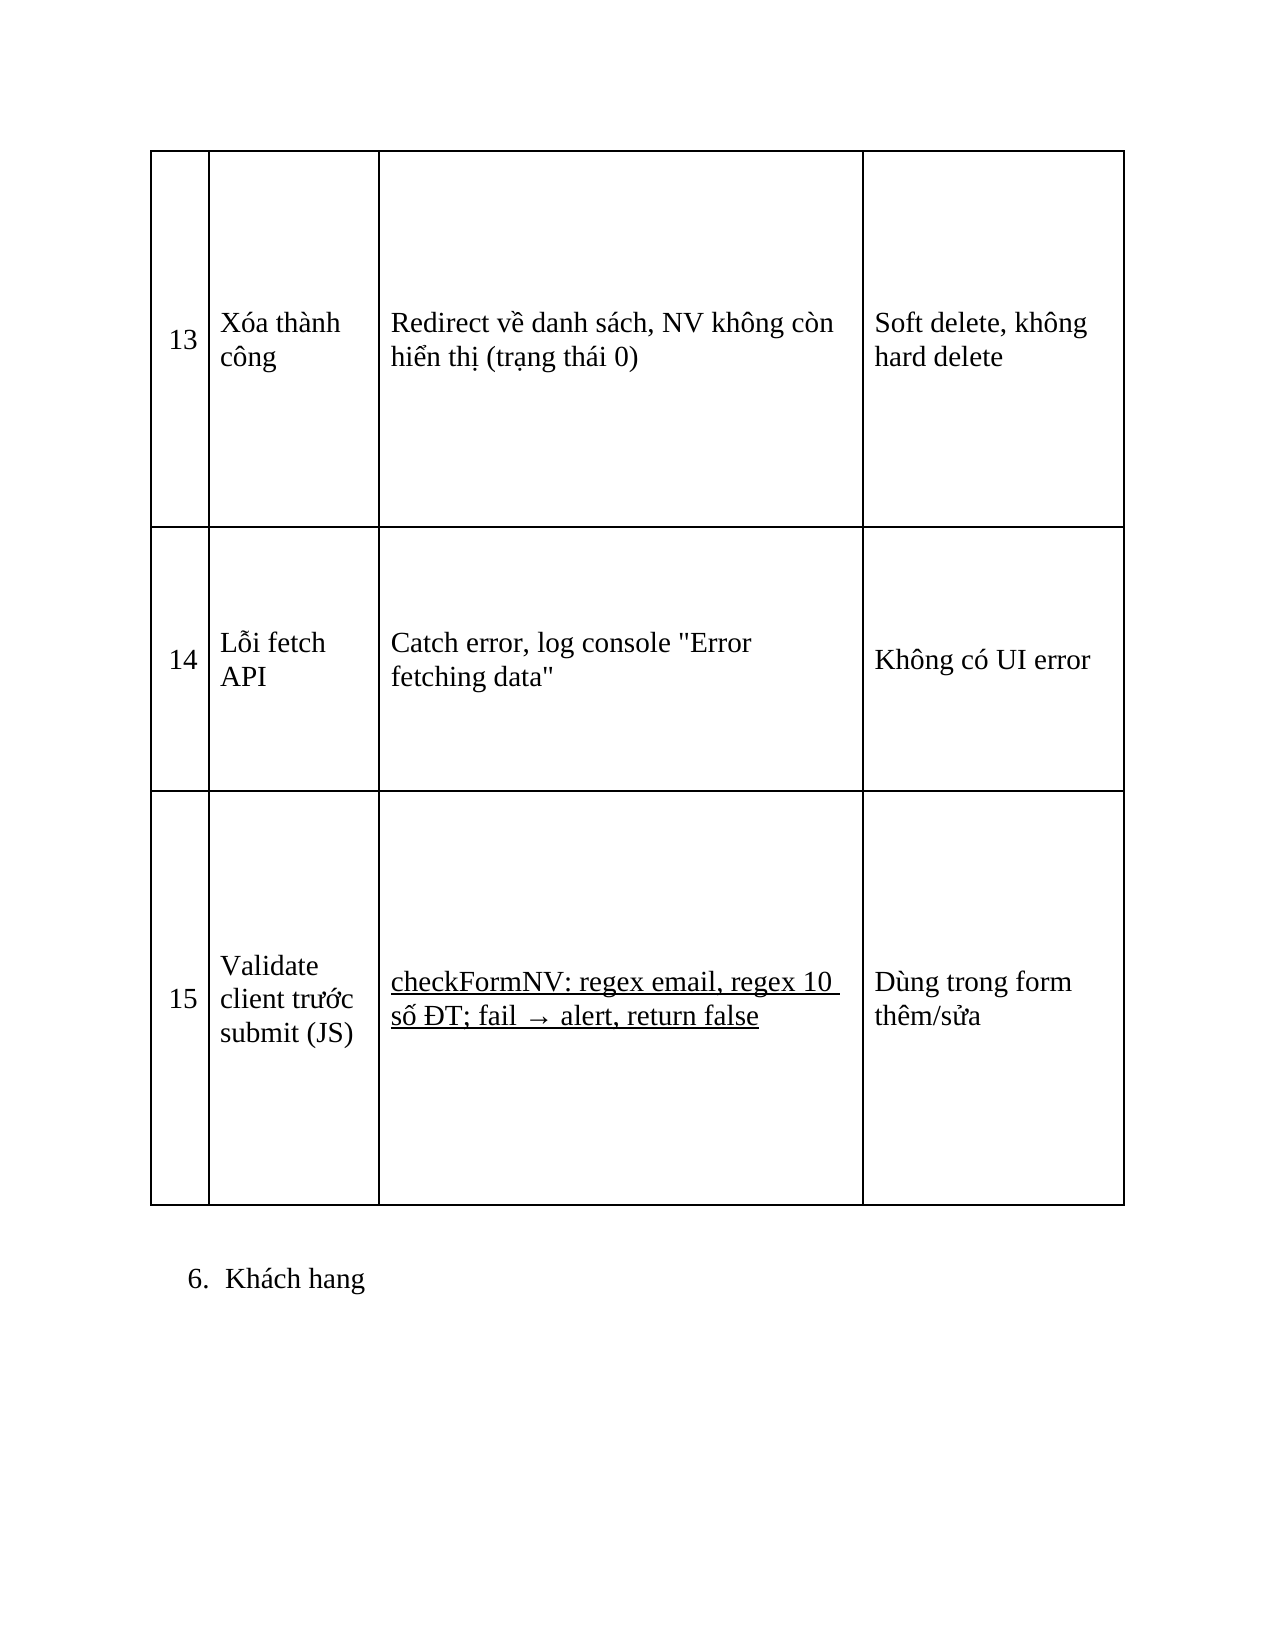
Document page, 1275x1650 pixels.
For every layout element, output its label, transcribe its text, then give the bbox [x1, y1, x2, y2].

table_cell Dùng trong form thêm/sửa [864, 792, 1123, 1204]
table_cell Xóa thành công [210, 152, 378, 526]
table_cell Validate client trước submit (JS) [210, 792, 378, 1204]
table_cell 13 [152, 152, 208, 526]
table_cell 14 [152, 528, 208, 790]
table_cell Không có UI error [864, 528, 1123, 790]
table_cell Lỗi fetch API [210, 528, 378, 790]
table_cell 15 [152, 792, 208, 1204]
list Khách hang [187, 1261, 1125, 1294]
table_cell checkFormNV: regex email, regex 10 số ĐT; fail → alert, return false [380, 792, 862, 1204]
table_cell Redirect về danh sách, NV không còn hiển thị (trạng thái 0) [380, 152, 862, 526]
table_cell Catch error, log console "Error fetching data" [380, 528, 862, 790]
table_cell Soft delete, không hard delete [864, 152, 1123, 526]
